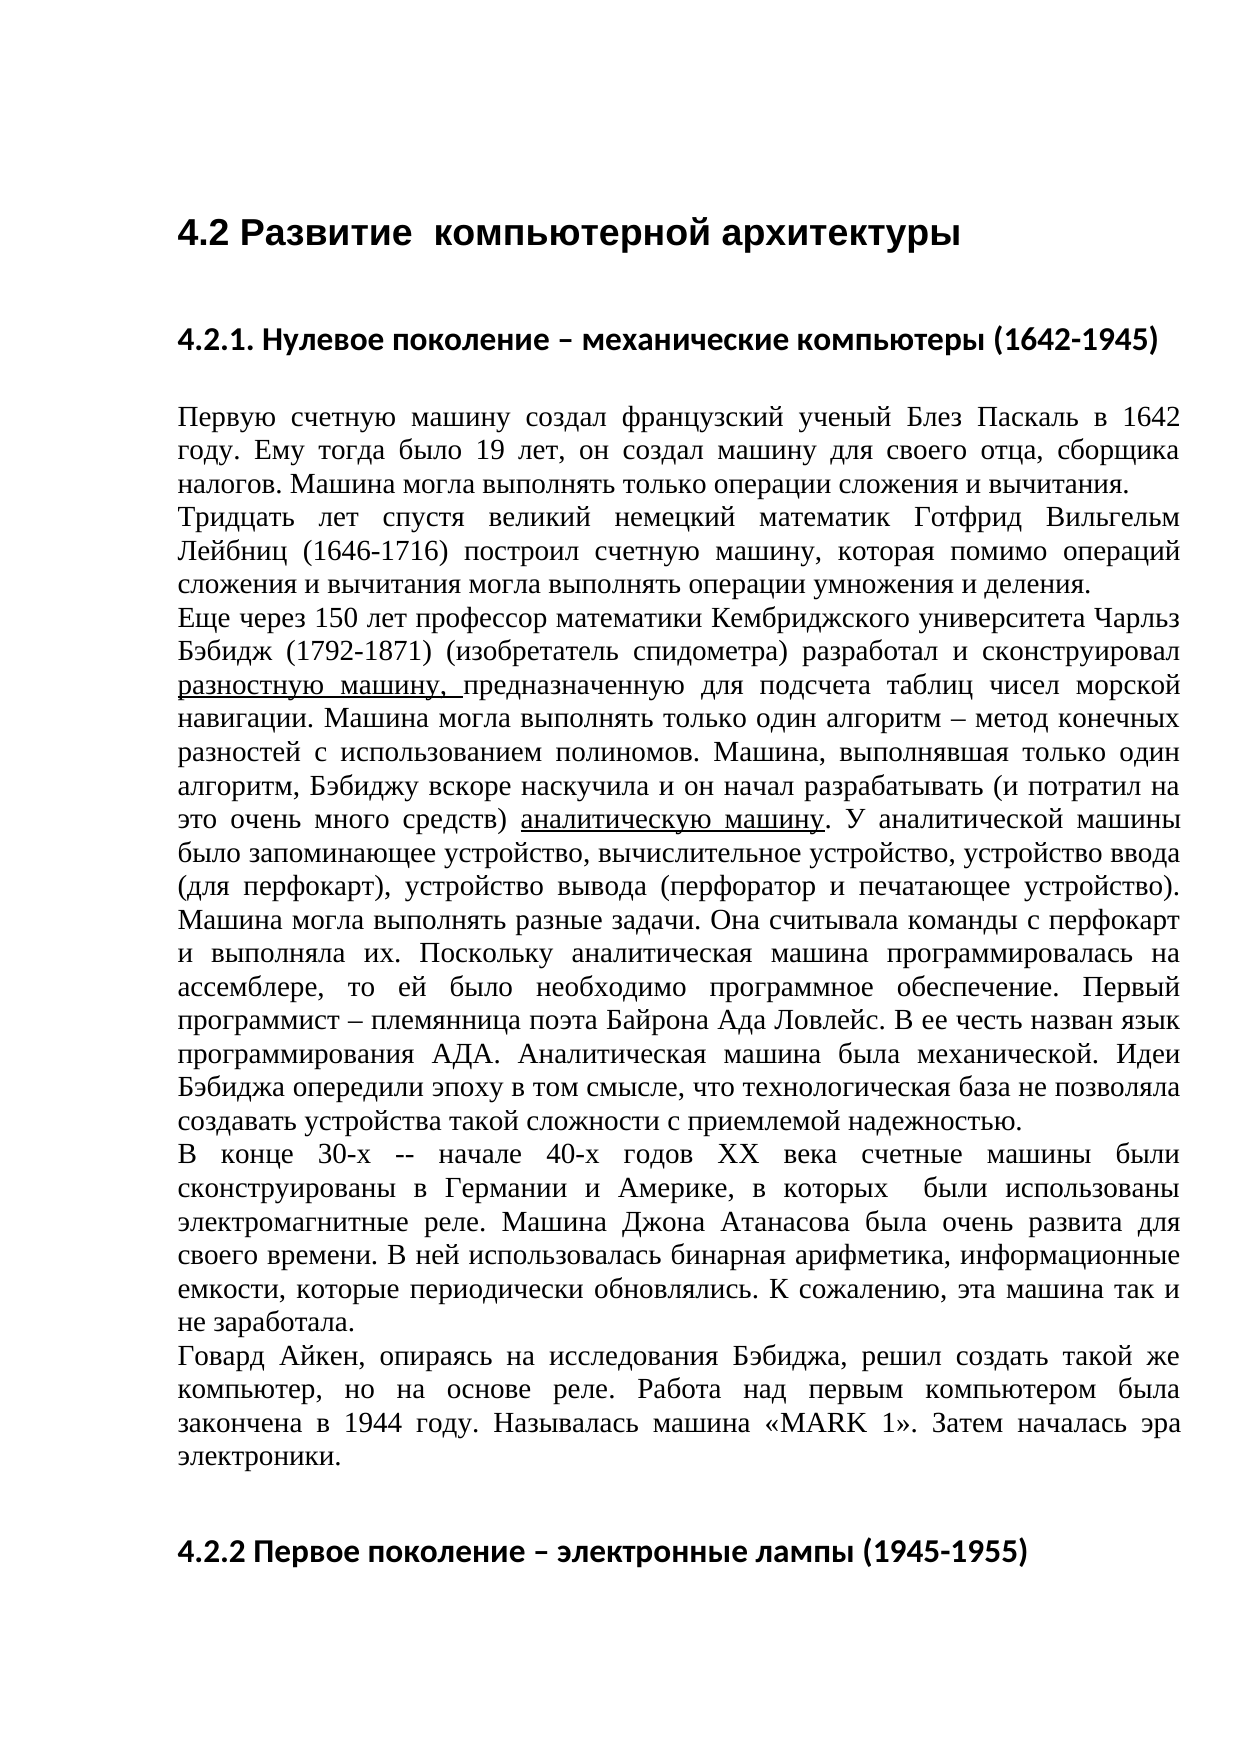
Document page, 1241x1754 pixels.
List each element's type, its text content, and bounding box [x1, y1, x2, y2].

text В конце 30-х -- начале 40-х годов ХХ века счетные машины были сконструированы в Германии и Америке, в которых были использованы электромагнитные реле. Машина Джона Атанасова была очень развита для своего времени. В ней использовалась бинарная арифметика, информационные емкости, которые периодически обновлялись. К сожалению, эта машина так и не заработала. [177, 1137, 1181, 1338]
text Говард Айкен, опираясь на исследования Бэбиджа, решил создать такой же компьютер, но на основе реле. Работа над первым компьютером была закончена в 1944 году. Называлась машина «MARK 1». Затем началась эра электроники. [177, 1338, 1181, 1472]
subtitle 4.2.1. Нулевое поколение – механические компьютеры (1642-1945) [177, 318, 1181, 359]
text Первую счетную машину создал французский ученый Блез Паскаль в 1642 году. Ему тогда было 19 лет, он создал машину для своего отца, сборщика налогов. Машина могла выполнять только операции сложения и вычитания. [177, 399, 1181, 499]
subtitle 4.2 Развитие компьютерной архитектуры [177, 210, 1181, 253]
subtitle 4.2.2 Первое поколение – электронные лампы (1945-1955) [177, 1531, 1181, 1571]
text Еще через 150 лет профессор математики Кембриджского университета Чарльз Бэбидж (1792-1871) (изобретатель спидометра) разработал и сконструировал разностную машину, предназначенную для подсчета таблиц чисел морской навигации. Машина могла выполнять только один алгоритм – метод конечных разностей с использованием полиномов. Машина, выполнявшая только один алгоритм, Бэбиджу вскоре наскучила и он начал разрабатывать (и потратил на это очень много средств) аналитическую машину. У аналитической машины было запоминающее устройство, вычислительное устройство, устройство ввода (для перфокарт), устройство вывода (перфоратор и печатающее устройство). Машина могла выполнять разные задачи. Она считывала команды с перфокарт и выполняла их. Поскольку аналитическая машина программировалась на ассемблере, то ей было необходимо программное обеспечение. Первый программист – племянница поэта Байрона Ада Ловлейс. В ее честь назван язык программирования АДА. Аналитическая машина была механической. Идеи Бэбиджа опередили эпоху в том смысле, что технологическая база не позволяла создавать устройства такой сложности с приемлемой надежностью. [177, 600, 1181, 1137]
text Тридцать лет спустя великий немецкий математик Готфрид Вильгельм Лейбниц (1646-1716) построил счетную машину, которая помимо операций сложения и вычитания могла выполнять операции умножения и деления. [177, 499, 1181, 600]
